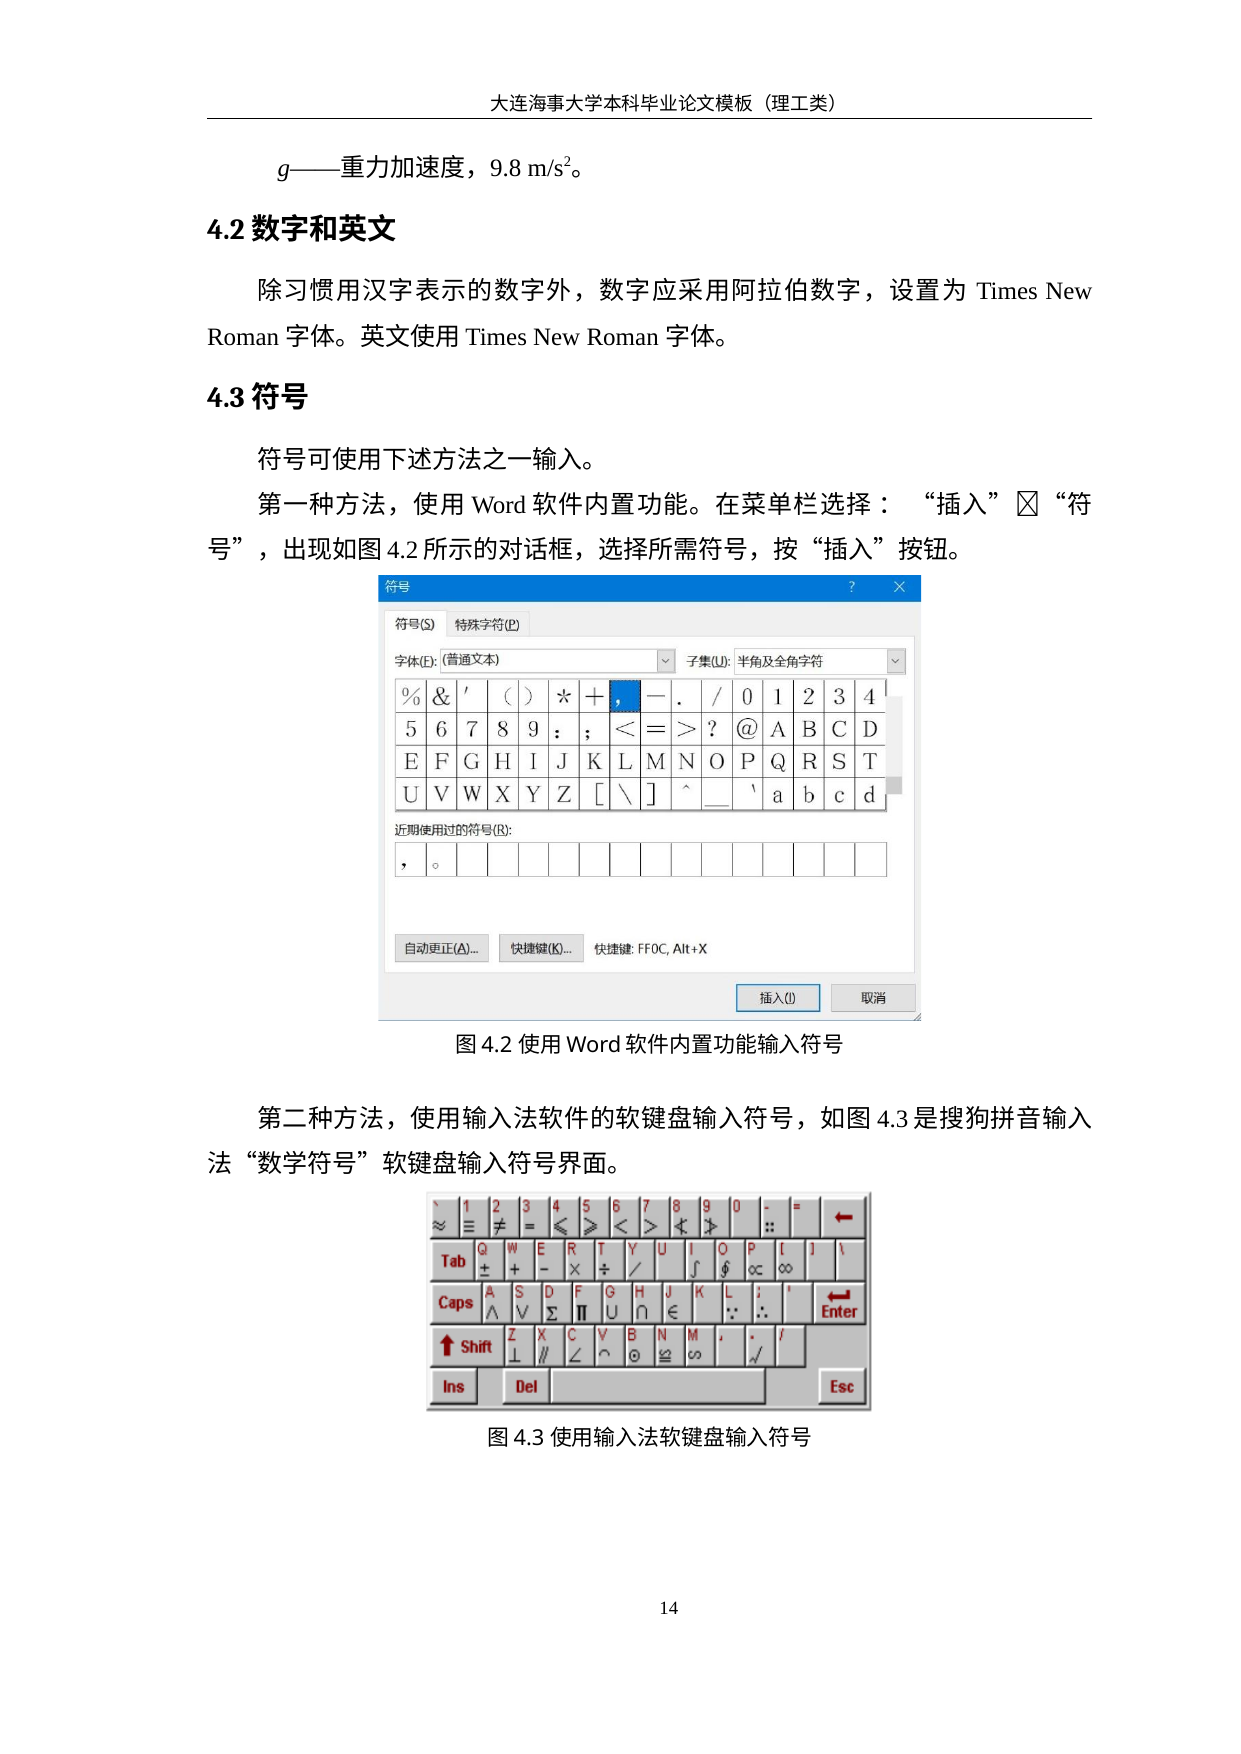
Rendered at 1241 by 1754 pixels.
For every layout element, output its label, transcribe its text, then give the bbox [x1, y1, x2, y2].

text 图4.3 使用输入法软键盘输入符号 [207, 1420, 1092, 1452]
text g——重力加速度，9.8 m/s2。 [207, 148, 1070, 184]
text 第二种方法，使用输入法软件的软键盘输入符号，如图4.3是搜狗拼音输入法“数学符号”软键盘输入符号界面。 [207, 1098, 1092, 1180]
text 图4.2 使用Word软件内置功能输入符号 [207, 1027, 1092, 1059]
picture [378, 575, 922, 1021]
text 符号可使用下述方法之一输入。 [207, 439, 1092, 476]
subtitle 4.2 数字和英文 [207, 206, 1092, 248]
text 除习惯用汉字表示的数字外，数字应采用阿拉伯数字，设置为Times New Roman 字体。英文使用Times New Roman 字体。 [207, 271, 1092, 352]
subtitle 4.3 符号 [207, 374, 1092, 416]
text 第一种方法，使用Word软件内置功能。在菜单栏选择 ： “插入”“符号”，出现如图4.2所示的对话框，选择所需符号，按“插入”按钮。 [207, 484, 1092, 566]
